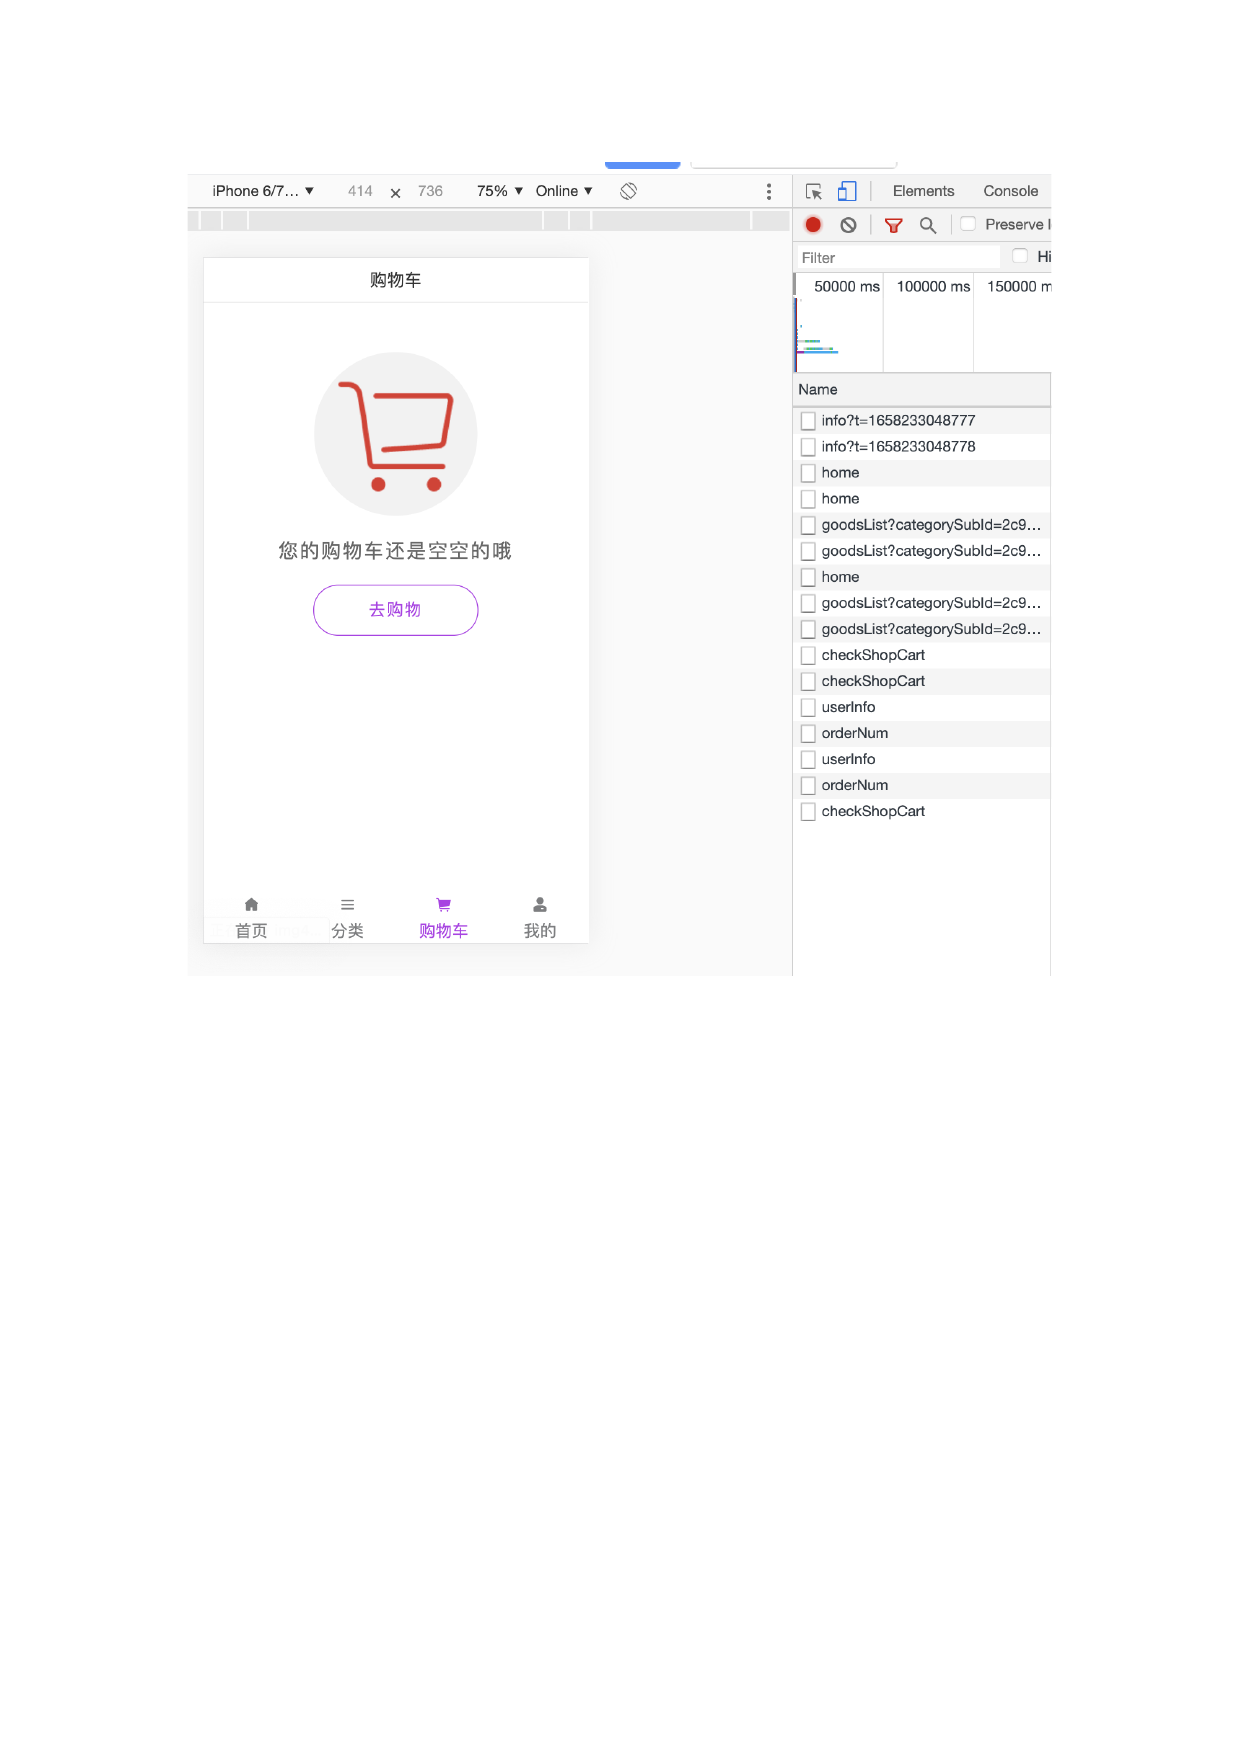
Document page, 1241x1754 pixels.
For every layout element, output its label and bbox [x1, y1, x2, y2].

picture [187, 162, 1052, 976]
